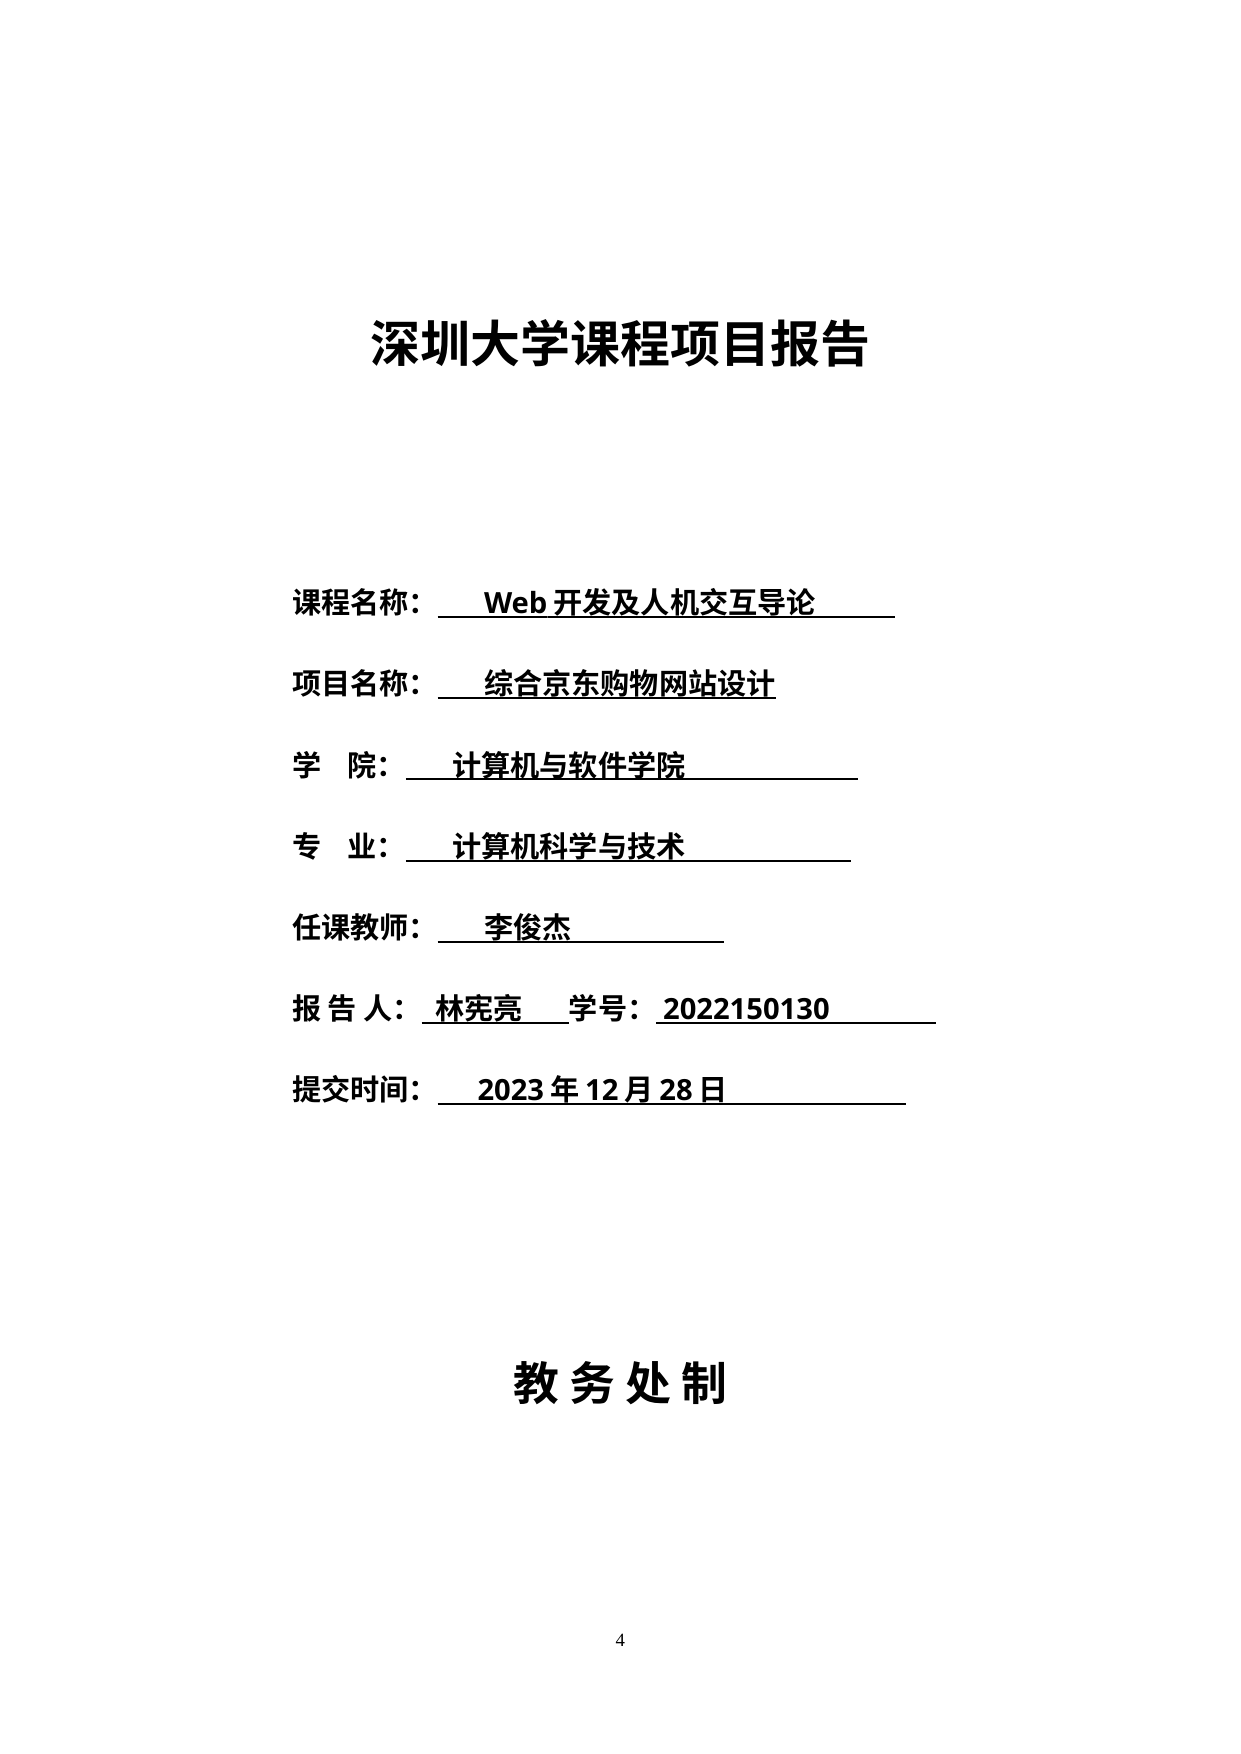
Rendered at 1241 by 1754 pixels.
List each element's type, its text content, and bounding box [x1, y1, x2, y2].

text 深圳大学课程项目报告 [187, 292, 1053, 389]
text 教 务 处 制 [187, 1332, 1053, 1429]
table_header 课程名称： Web开发及人机交互导论 项目名称： 综合京东购物网站设计 学 院： 计算机与软件学院 专 业： 计算机科学与技术 任课教师： 李俊杰 报 告 人： 林宪亮 学号： 2022150130 提交时间： 2023年12月28日 [281, 552, 960, 1169]
